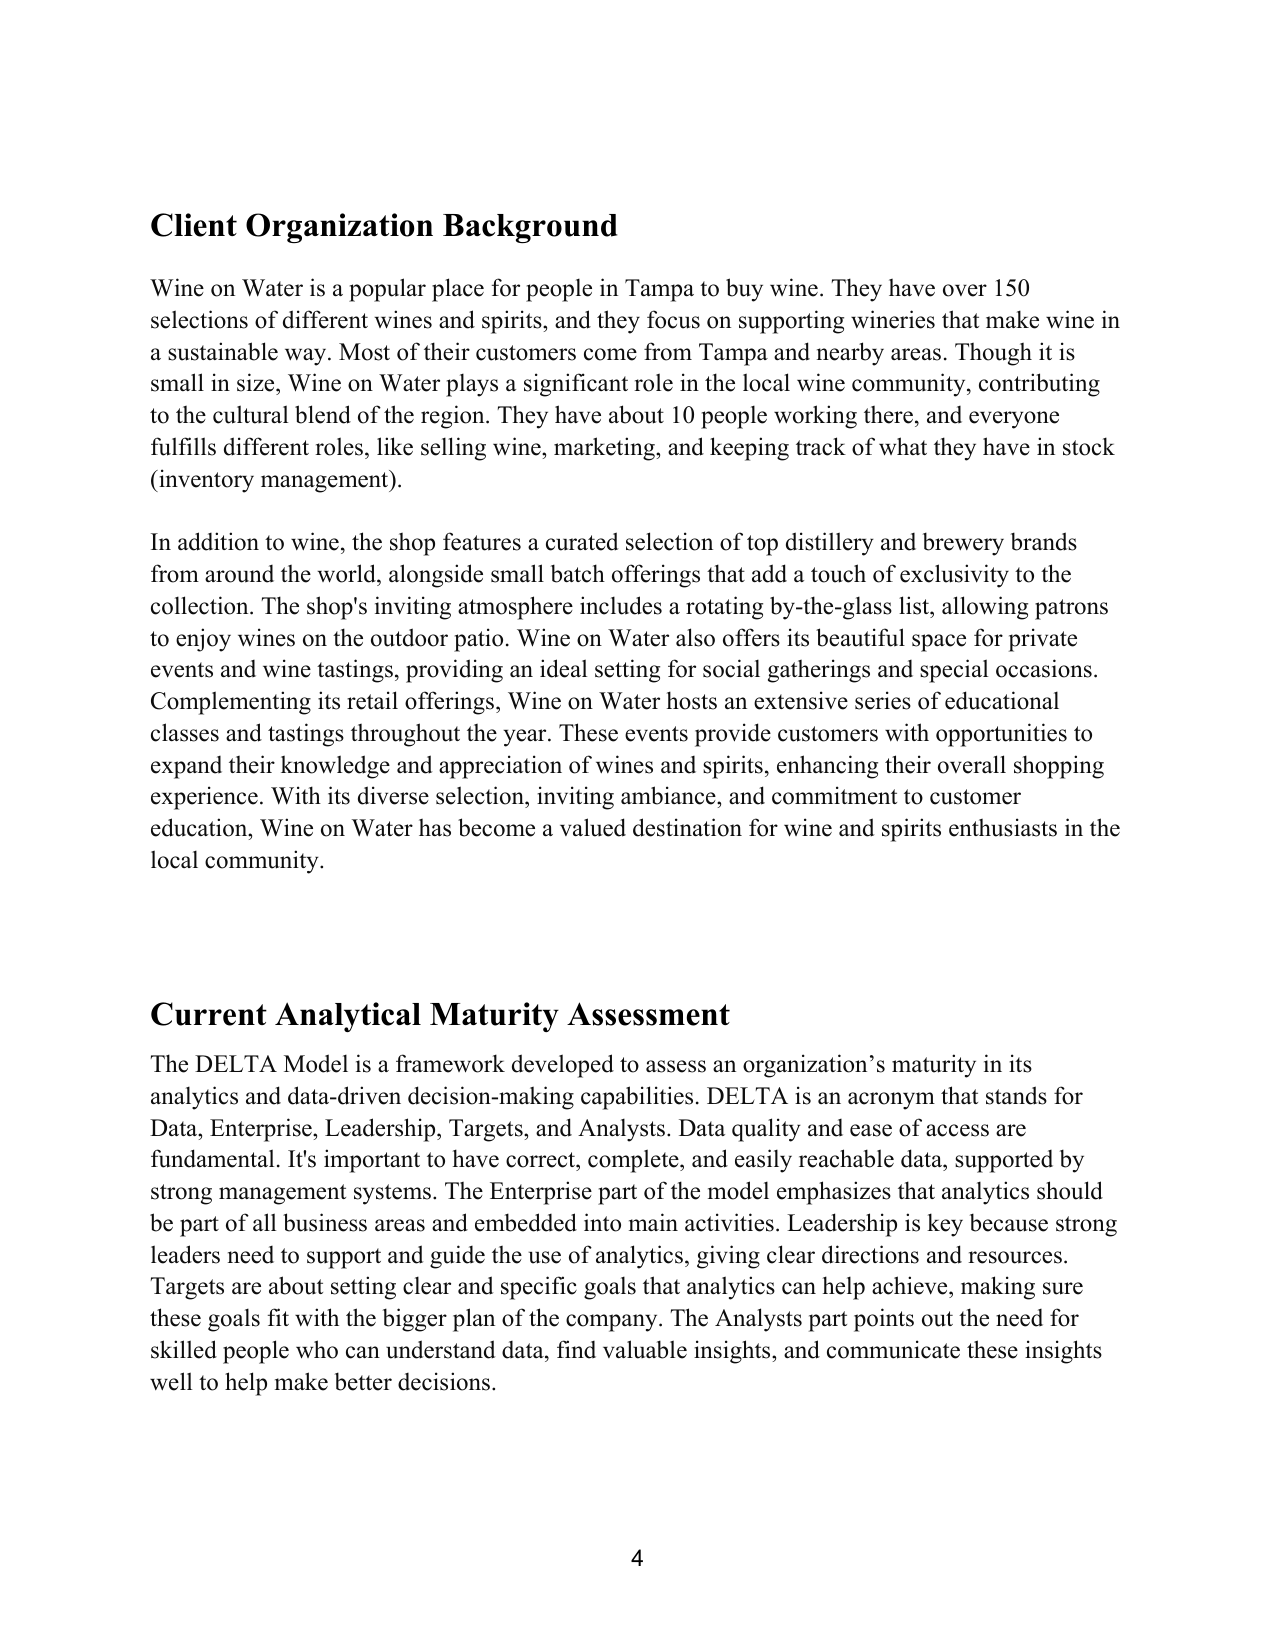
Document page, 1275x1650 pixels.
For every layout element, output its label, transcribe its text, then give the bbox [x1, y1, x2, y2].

subtitle Client Organization Background [150, 207, 1125, 244]
subtitle Current Analytical Maturity Assessment [150, 995, 1125, 1032]
text In addition to wine, the shop features a curated selection of top distillery and brewery brands from around the world, alongside small batch offerings that add a touch of exclusivity to the collection. The shop's inviting atmosphere includes a rotating by-the-glass list, allowing patrons to enjoy wines on the outdoor patio. Wine on Water also offers its beautiful space for private events and wine tastings, providing an ideal setting for social gatherings and special occasions. Complementing its retail offerings, Wine on Water hosts an extensive series of educational classes and tastings throughout the year. These events provide customers with opportunities to expand their knowledge and appreciation of wines and spirits, enhancing their overall shopping experience. With its diverse selection, inviting ambiance, and commitment to customer education, Wine on Water has become a valued destination for wine and spirits enthusiasts in the local community. [150, 528, 1125, 874]
text The DELTA Model is a framework developed to assess an organization’s maturity in its analytics and data-driven decision-making capabilities. DELTA is an acronym that stands for Data, Enterprise, Leadership, Targets, and Analysts. Data quality and ease of access are fundamental. It's important to have correct, complete, and easily reachable data, supported by strong management systems. The Enterprise part of the model emphasizes that analytics should be part of all business areas and embedded into main activities. Leadership is key because strong leaders need to support and guide the use of analytics, giving clear directions and resources. Targets are about setting clear and specific goals that analytics can help achieve, making sure these goals fit with the bigger plan of the company. The Analysts part points out the need for skilled people who can understand data, find valuable insights, and communicate these insights well to help make better decisions. [150, 1050, 1125, 1396]
text Wine on Water is a popular place for people in Tampa to buy wine. They have over 150 selections of different wines and spirits, and they focus on supporting wineries that make wine in a sustainable way. Most of their customers come from Tampa and nearby areas. Though it is small in size, Wine on Water plays a significant role in the local wine community, contributing to the cultural blend of the region. They have about 10 people working there, and everyone fulfills different roles, like selling wine, marketing, and keeping track of what they have in stock (inventory management). [150, 274, 1125, 492]
